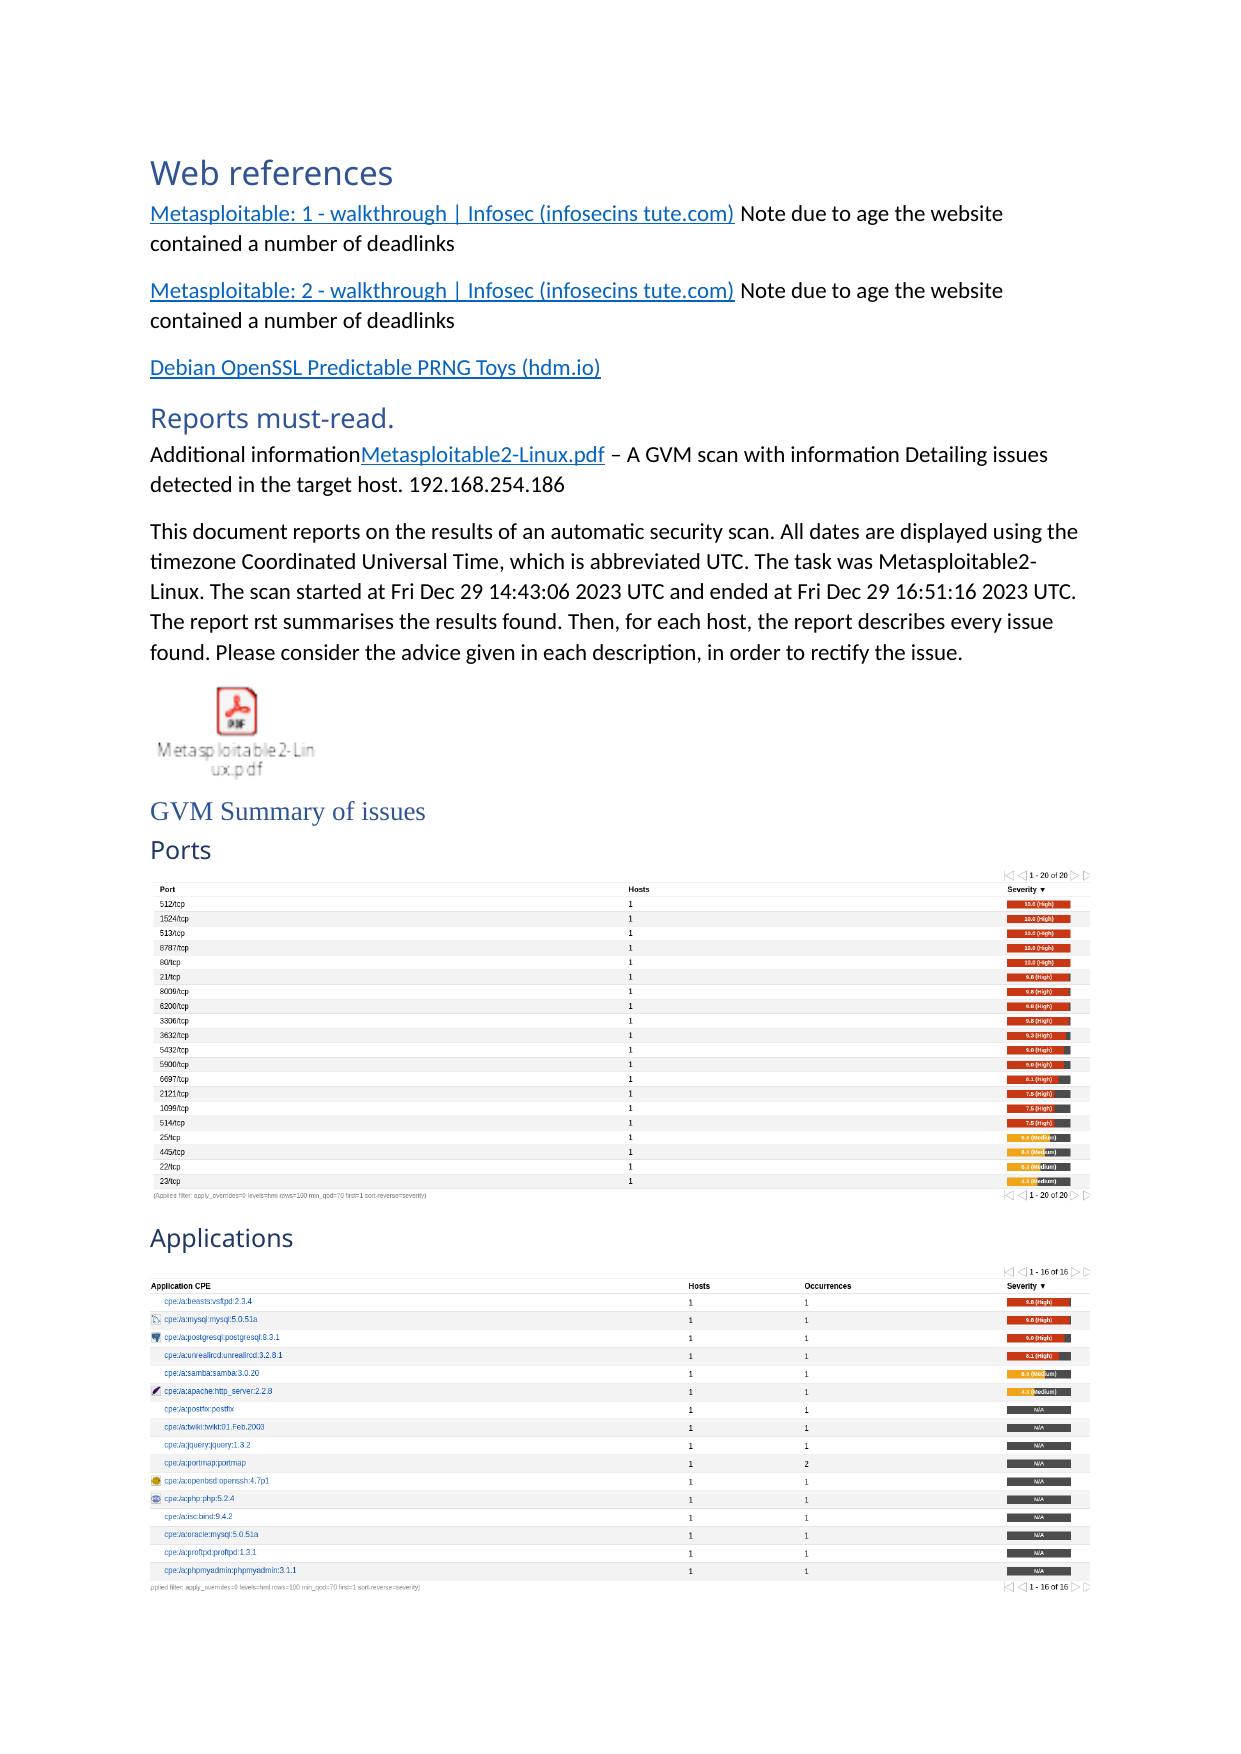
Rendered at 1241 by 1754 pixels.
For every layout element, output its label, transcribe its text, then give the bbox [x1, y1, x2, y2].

subtitle GVM Summary of issues [150, 795, 1090, 826]
text Additional informationMetasploitable2-Linux.pdf – A GVM scan with information Detailing issues detected in the target host. 192.168.254.186 [150, 440, 1090, 498]
subtitle Applications [150, 1221, 1090, 1255]
text Debian OpenSSL Predictable PRNG Toys (hdm.io) [150, 353, 1090, 381]
subtitle Web references [150, 150, 1090, 195]
picture [150, 869, 1091, 1202]
text Metasploitable: 2 - walkthrough | Infosec (infosecins tute.com) Note due to age the website contained a number of deadlinks [150, 276, 1090, 334]
text Metasploitable: 1 - walkthrough | Infosec (infosecins tute.com) Note due to age the website contained a number of deadlinks [150, 199, 1090, 257]
picture [150, 1257, 1091, 1597]
subtitle Ports [150, 833, 1090, 867]
text This document reports on the results of an automatic security scan. All dates are displayed using the timezone Coordinated Universal Time, which is abbreviated UTC. The task was Metasploitable2-Linux. The scan started at Fri Dec 29 14:43:06 2023 UTC and ended at Fri Dec 29 16:51:16 2023 UTC. The report rst summarises the results found. Then, for each host, the report describes every issue found. Please consider the advice given in each description, in order to rectify the issue. [150, 517, 1090, 666]
subtitle Reports must-read. [150, 400, 1090, 437]
